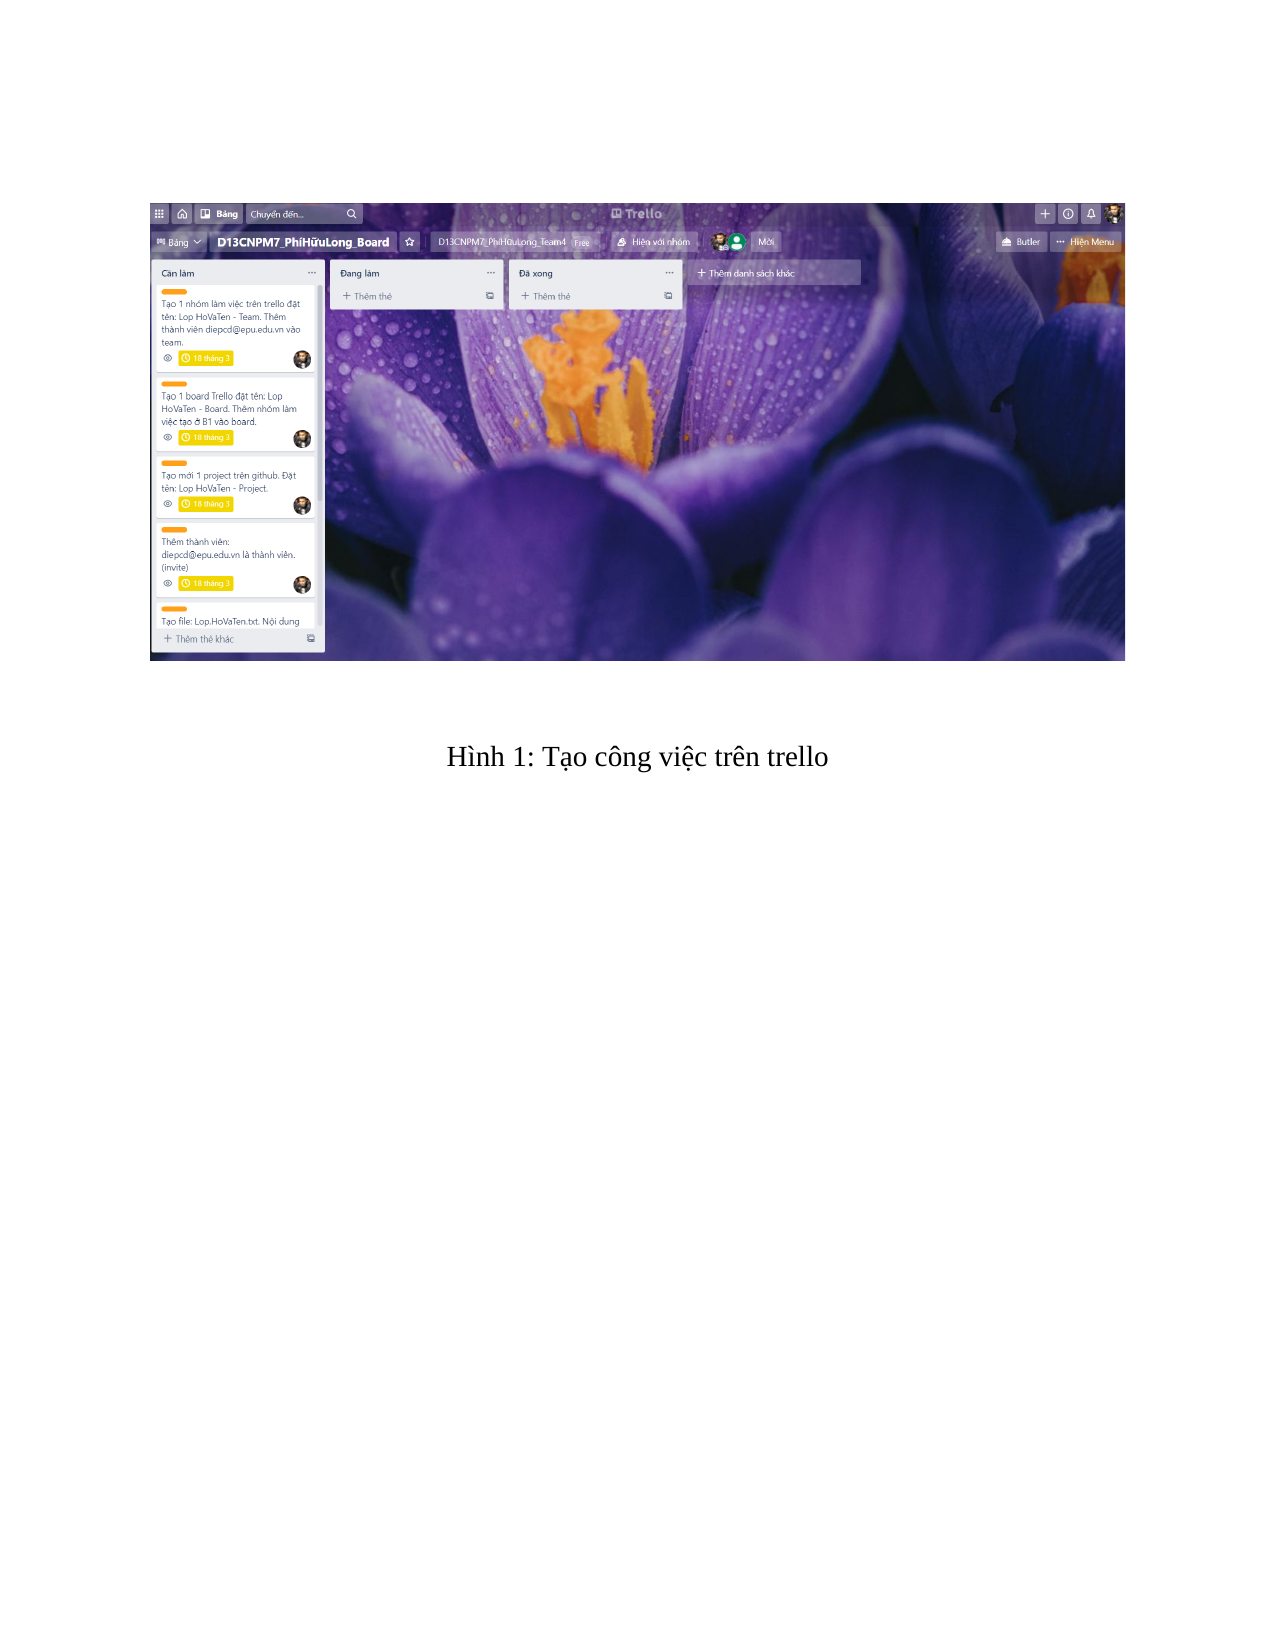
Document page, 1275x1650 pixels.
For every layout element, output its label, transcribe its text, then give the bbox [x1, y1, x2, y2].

picture [150, 203, 1125, 661]
text Hình 1: Tạo công việc trên trello [150, 739, 1125, 772]
